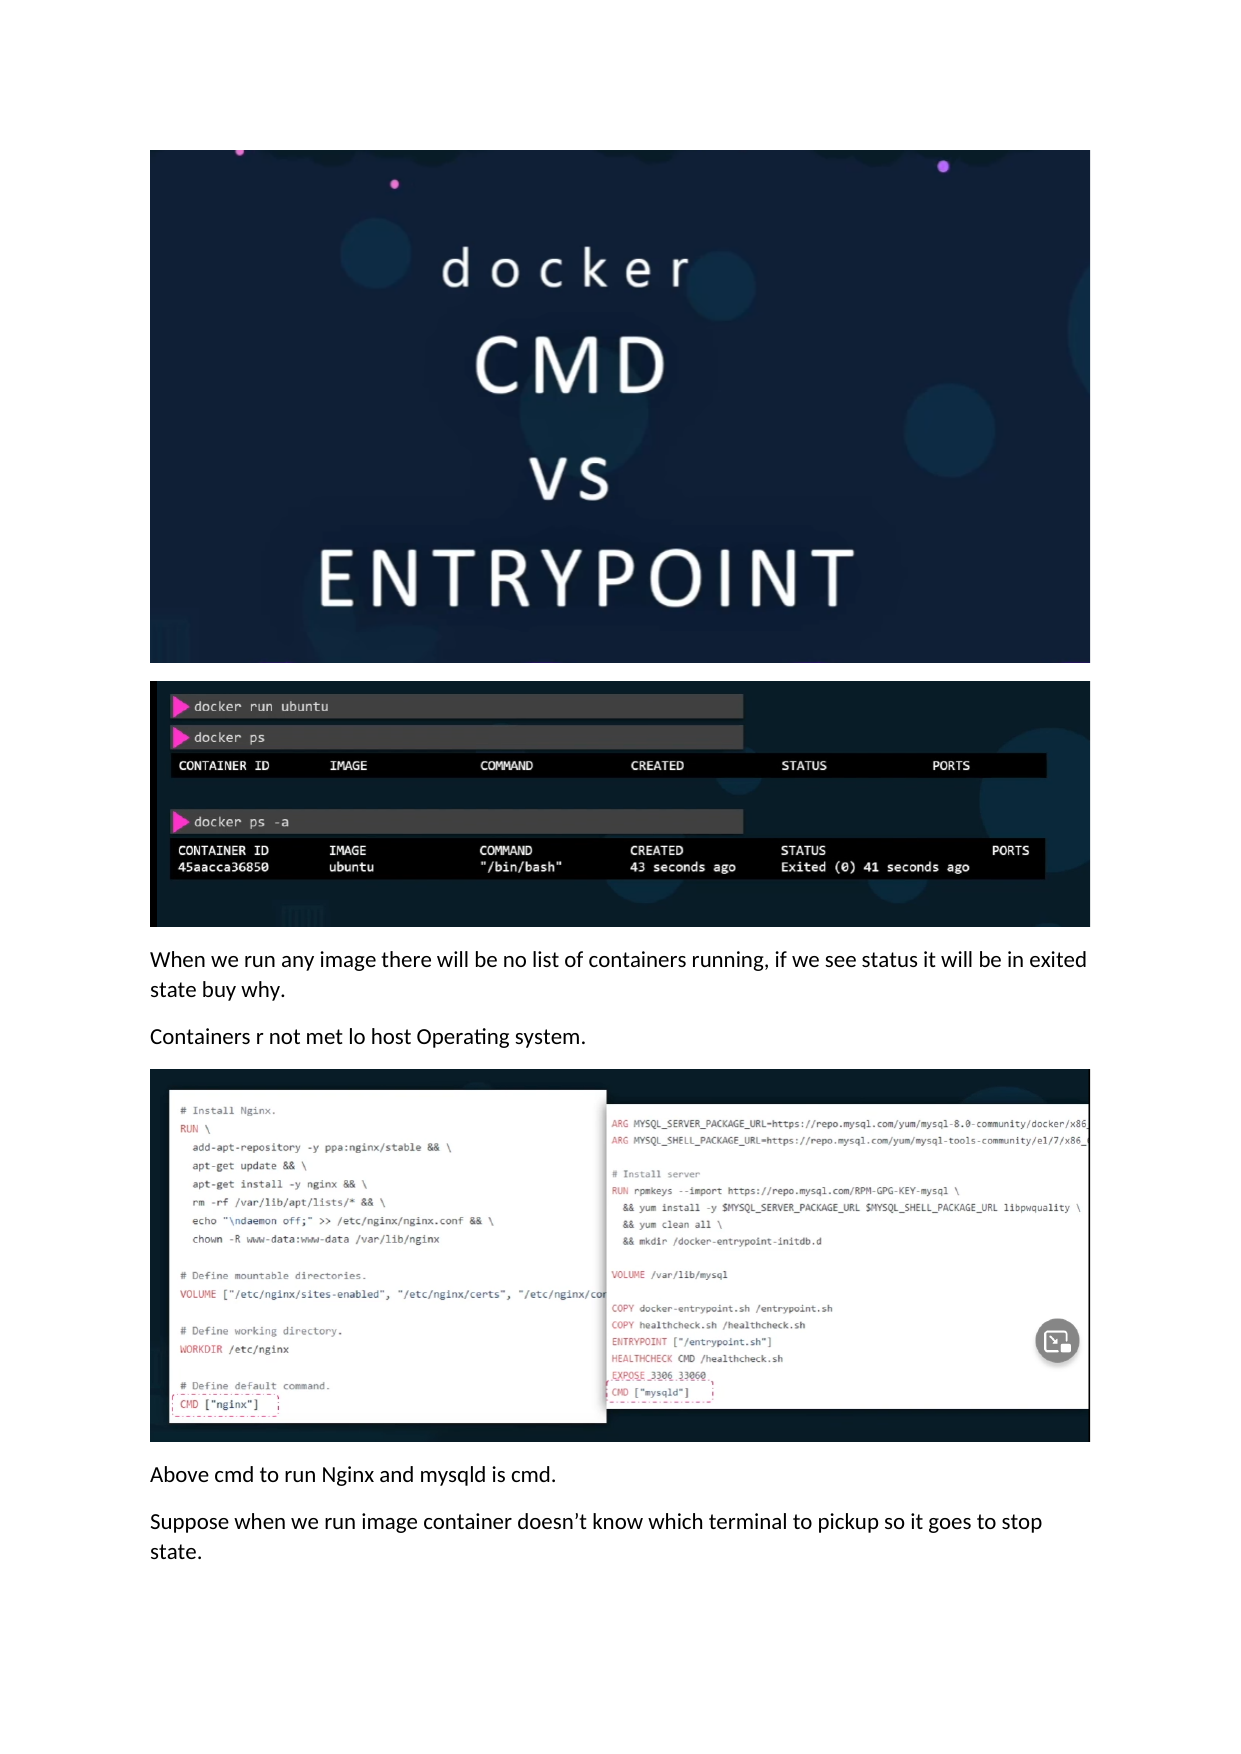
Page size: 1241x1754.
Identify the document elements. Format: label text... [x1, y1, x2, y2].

text Containers r not met lo host Operating system. [150, 1022, 1090, 1050]
picture [150, 150, 1091, 663]
picture [150, 1069, 1091, 1442]
picture [150, 681, 1091, 927]
text Above cmd to run Nginx and mysqld is cmd. [150, 1460, 1090, 1488]
text When we run any image there will be no list of containers running, if we see status it will be in exited state buy why. [150, 945, 1090, 1003]
text Suppose when we run image container doesn’t know which terminal to pickup so it goes to stop state. [150, 1507, 1090, 1565]
